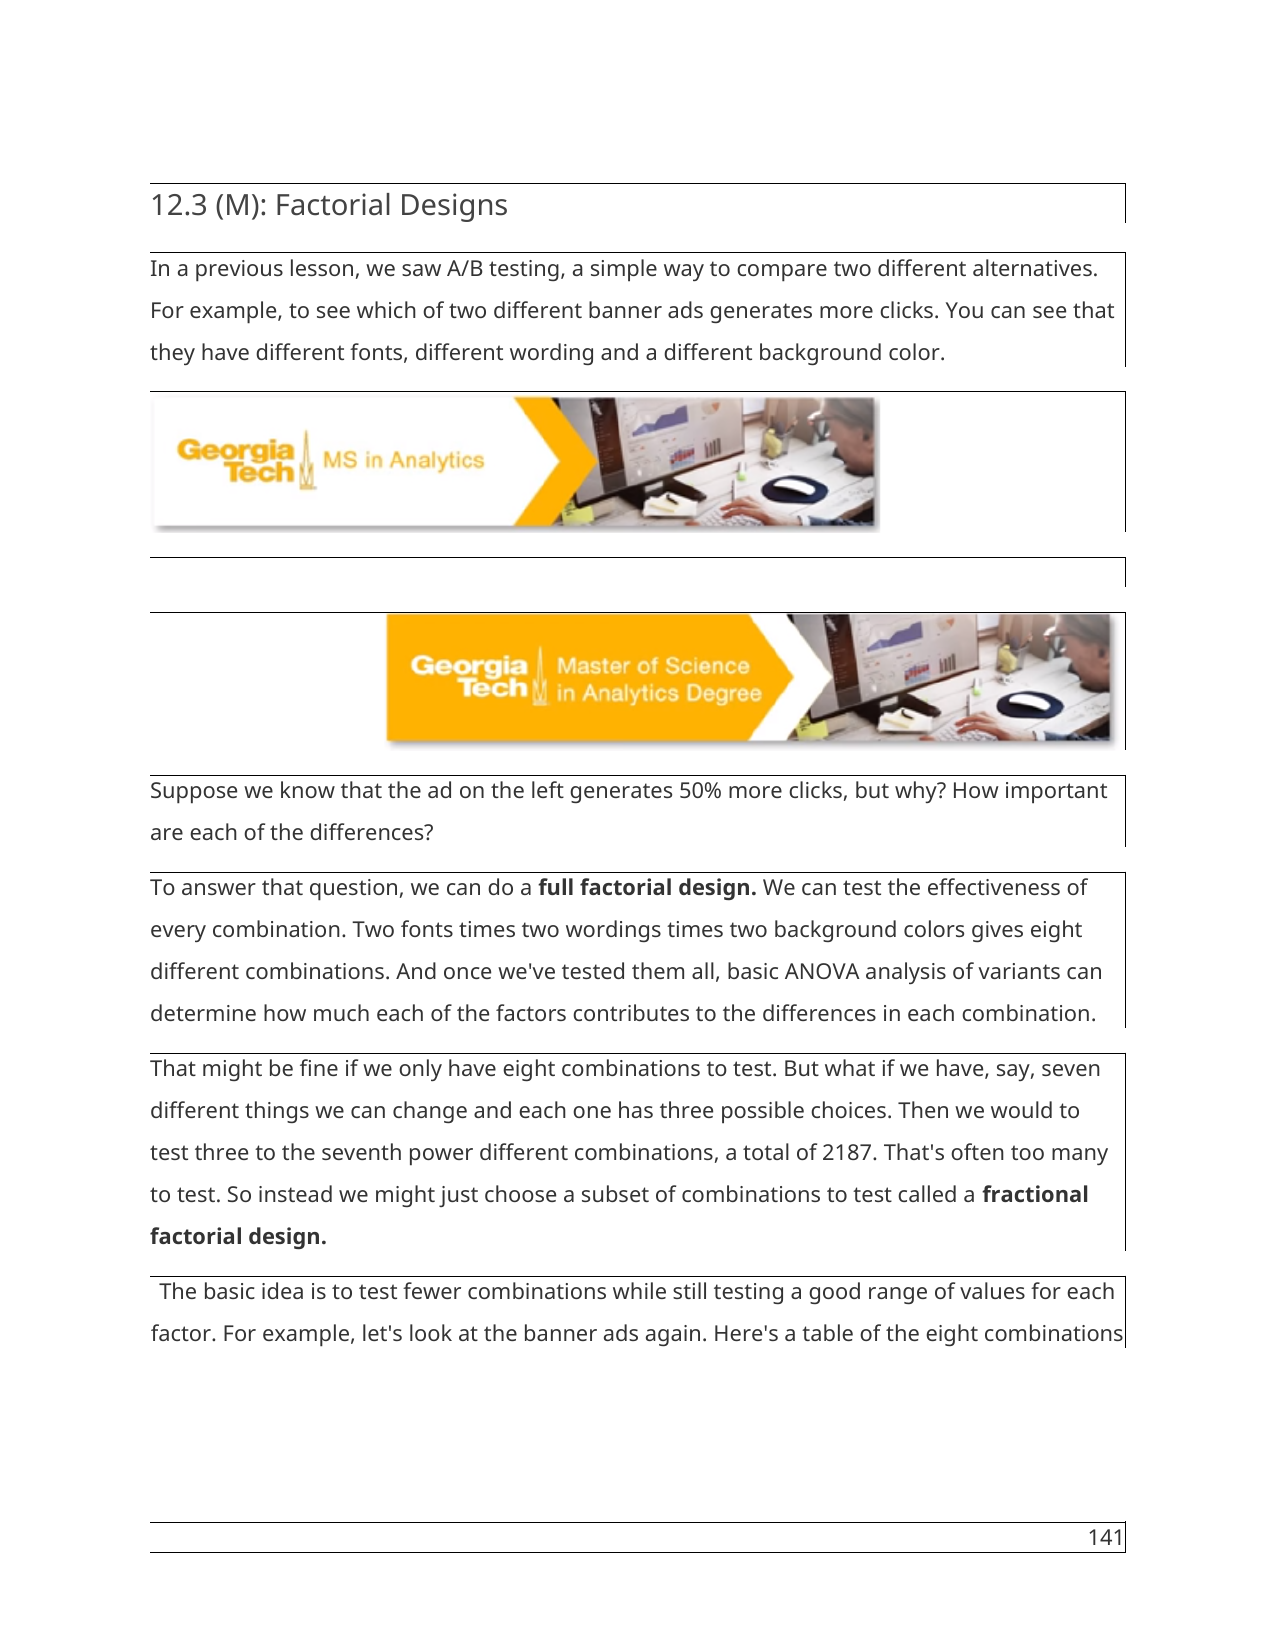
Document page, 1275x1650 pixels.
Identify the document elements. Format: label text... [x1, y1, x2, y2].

picture [150, 392, 881, 533]
text To answer that question, we can do a full factorial design. We can test the effectiveness of every combination. Two fonts times two wordings times two background colors gives eight different combinations. And once we've tested them all, basic ANOVA analysis of variants can determine how much each of the factors contributes to the differences in each combination. [150, 873, 1125, 1028]
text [150, 1277, 1125, 1348]
picture [375, 613, 1125, 751]
text In a previous lesson, we saw A/B testing, a simple way to compare two different alternatives. For example, to see which of two different banner ads generates more clicks. You can see that they have different fonts, different wording and a different background color. [150, 253, 1125, 367]
text That might be fine if we only have eight combinations to test. But what if we have, say, seven different things we can change and each one has three possible choices. Then we would to test three to the seventh power different combinations, a total of 2187. That's often too many to test. So instead we might just choose a subset of combinations to test called a fractional factorial design. [150, 1054, 1125, 1251]
text Suppose we know that the ad on the left generates 50% more clicks, but why? How important are each of the differences? [150, 776, 1125, 847]
subtitle 12.3 (M): Factorial Designs [150, 184, 1125, 223]
